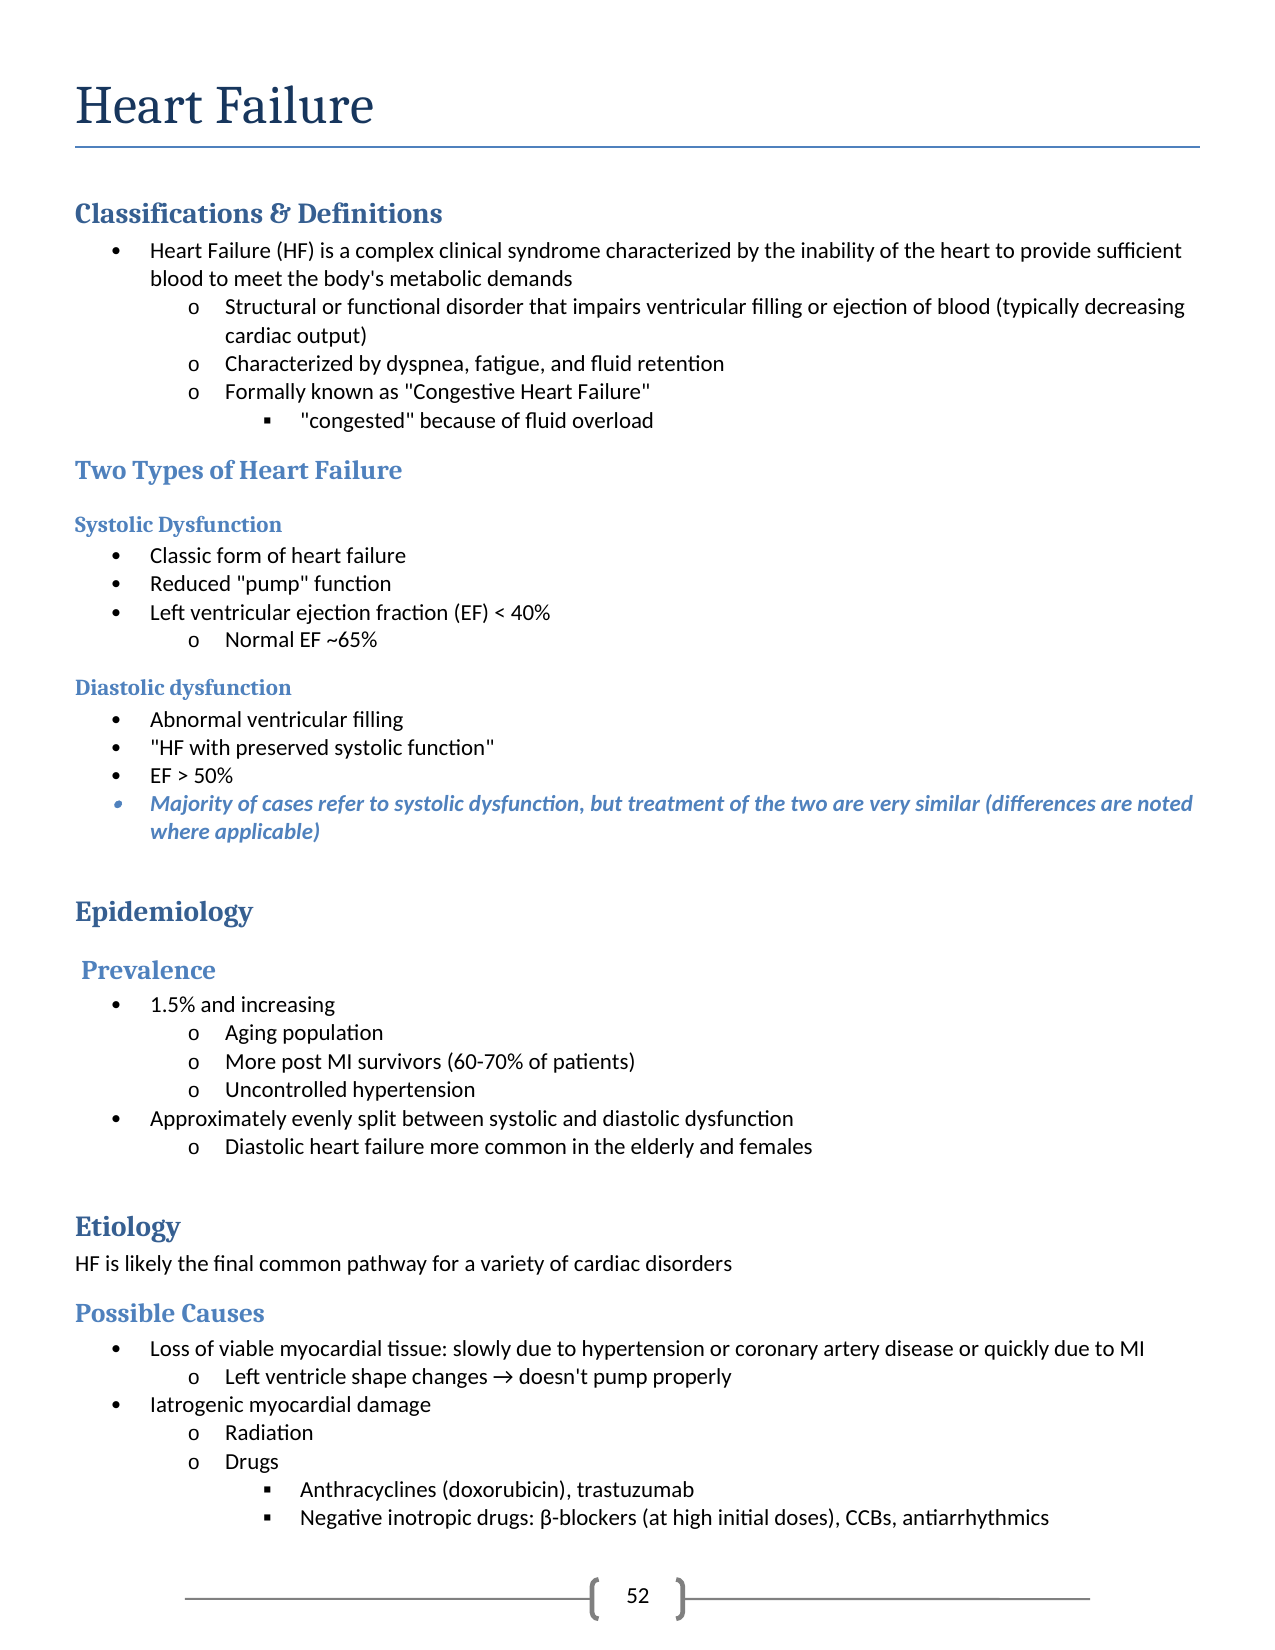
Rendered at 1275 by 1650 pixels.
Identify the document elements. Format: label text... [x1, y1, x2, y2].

list Characterized by dyspnea, fatigue, and fluid retention [187, 349, 1200, 377]
list EF > 50% [112, 761, 1200, 789]
list Loss of viable myocardial tissue: slowly due to hypertension or coronary artery disease or quickly due to MI [112, 1334, 1200, 1362]
list "HF with preserved systolic function" [112, 733, 1200, 761]
list More post MI survivors (60-70% of patients) [187, 1047, 1200, 1076]
title Heart Failure [75, 75, 1200, 146]
subtitle Epidemiology [75, 895, 1200, 929]
list Anthracyclines (doxorubicin), trastuzumab [262, 1475, 1200, 1503]
list "congested" because of fluid overload [262, 406, 1200, 434]
list Classic form of heart failure [112, 542, 1200, 569]
list Majority of cases refer to systolic dysfunction, but treatment of the two are very similar (differences are noted where applicable) [112, 789, 1200, 845]
list Diastolic heart failure more common in the elderly and females [187, 1132, 1200, 1161]
list Aging population [187, 1018, 1200, 1047]
list Formally known as "Congestive Heart Failure" [187, 377, 1200, 406]
list Left ventricle shape changes → doesn't pump properly [187, 1362, 1200, 1390]
list Structural or functional disorder that impairs ventricular filling or ejection of blood (typically decreasing cardiac output) [187, 292, 1200, 349]
list Heart Failure (HF) is a complex clinical syndrome characterized by the inability of the heart to provide sufficient blood to meet the body's metabolic demands [112, 236, 1200, 292]
subtitle Prevalence [75, 955, 1200, 986]
list Left ventricular ejection fraction (EF) < 40% [112, 598, 1200, 626]
subtitle Possible Causes [75, 1298, 1200, 1329]
list Uncontrolled hypertension [187, 1076, 1200, 1104]
text HF is likely the final common pathway for a variety of cardiac disorders [75, 1249, 1200, 1277]
list Approximately evenly split between systolic and diastolic dysfunction [112, 1104, 1200, 1132]
subtitle Systolic Dysfunction [75, 511, 1200, 538]
list Iatrogenic myocardial damage [112, 1390, 1200, 1418]
subtitle Two Types of Heart Failure [75, 455, 1200, 486]
list Reduced "pump" function [112, 569, 1200, 598]
list Abnormal ventricular filling [112, 705, 1200, 733]
list 1.5% and increasing [112, 990, 1200, 1018]
list Negative inotropic drugs: β-blockers (at high initial doses), CCBs, antiarrhythmics [262, 1503, 1200, 1531]
subtitle Classifications & Definitions [75, 198, 1200, 231]
list Drugs [187, 1447, 1200, 1475]
list Normal EF ~65% [187, 626, 1200, 654]
list Radiation [187, 1418, 1200, 1447]
subtitle Diastolic dysfunction [75, 675, 1200, 701]
subtitle Etiology [75, 1211, 1200, 1244]
